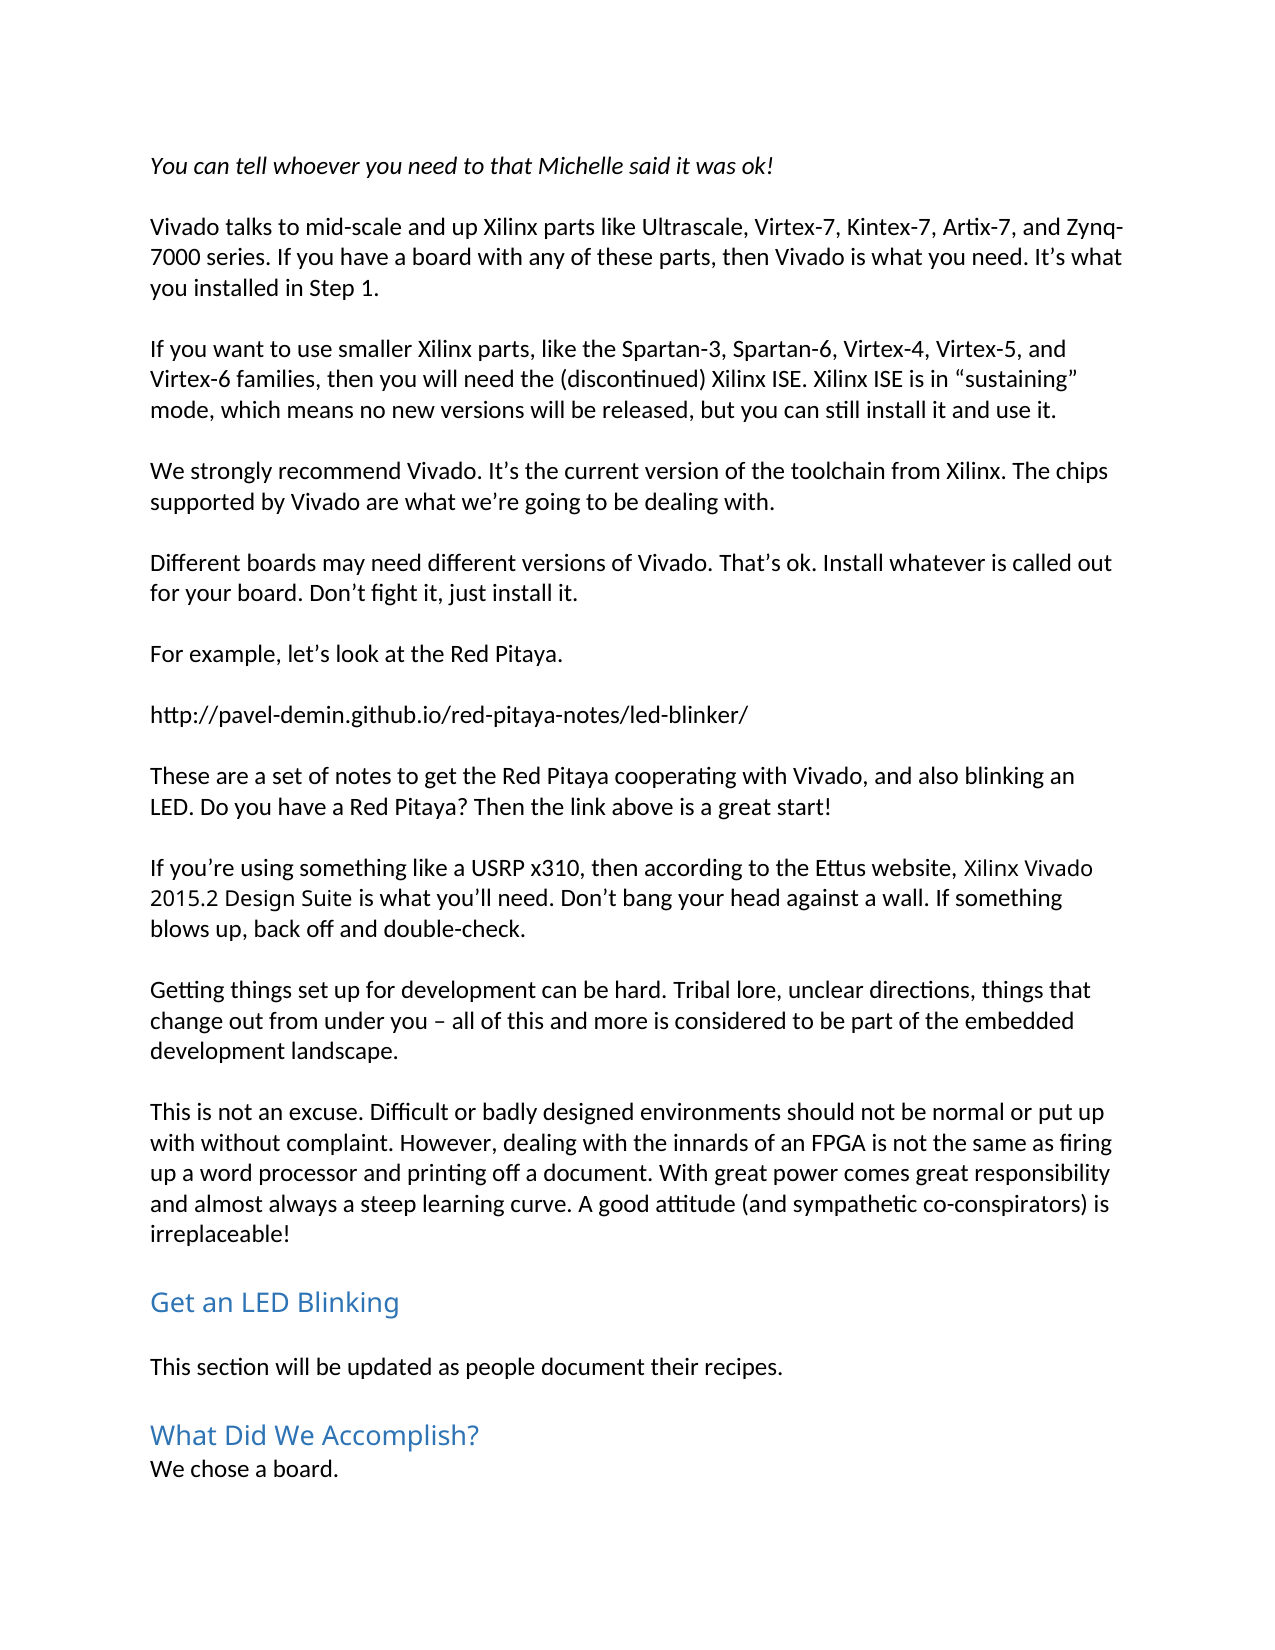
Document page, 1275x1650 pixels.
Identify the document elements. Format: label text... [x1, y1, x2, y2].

text Getting things set up for development can be hard. Tribal lore, unclear directions, things that change out from under you – all of this and more is considered to be part of the embedded development landscape. [150, 974, 1125, 1066]
text This is not an excuse. Difficult or badly designed environments should not be normal or put up with without complaint. However, dealing with the innards of an FPGA is not the same as firing up a word processor and printing off a document. With great power comes great responsibility and almost always a steep learning curve. A good attitude (and sympathetic co-conspirators) is irreplaceable! [150, 1096, 1125, 1249]
text Different boards may need different versions of Vivado. That’s ok. Install whatever is called out for your board. Don’t fight it, just install it. [150, 547, 1125, 608]
text If you want to use smaller Xilinx parts, like the Spartan-3, Spartan-6, Virtex-4, Virtex-5, and Virtex-6 families, then you will need the (discontinued) Xilinx ISE. Xilinx ISE is in “sustaining” mode, which means no new versions will be released, but you can still install it and use it. [150, 333, 1125, 425]
text We strongly recommend Vivado. It’s the current version of the toolchain from Xilinx. The chips supported by Vivado are what we’re going to be dealing with. [150, 455, 1125, 516]
text These are a set of notes to get the Red Pitaya cooperating with Vivado, and also blinking an LED. Do you have a Red Pitaya? Then the link above is a great start! [150, 760, 1125, 821]
subtitle Get an LED Blinking [150, 1284, 1125, 1321]
text Vivado talks to mid-scale and up Xilinx parts like Ultrascale, Virtex-7, Kintex-7, Artix-7, and Zynq-7000 series. If you have a board with any of these parts, then Vivado is what you need. It’s what you installed in Step 1. [150, 211, 1125, 303]
text You can tell whoever you need to that Michelle said it was ok! [150, 150, 1125, 181]
text We chose a board. [150, 1453, 1125, 1484]
subtitle What Did We Accomplish? [150, 1416, 1125, 1453]
text For example, let’s look at the Red Pitaya. [150, 638, 1125, 669]
text http://pavel-demin.github.io/red-pitaya-notes/led-blinker/ [150, 699, 1125, 730]
text This section will be updated as people document their recipes. [150, 1351, 1125, 1382]
text If you’re using something like a USRP x310, then according to the Ettus website, Xilinx Vivado 2015.2 Design Suite is what you’ll need. Don’t bang your head against a wall. If something blows up, back off and double-check. [150, 852, 1125, 944]
